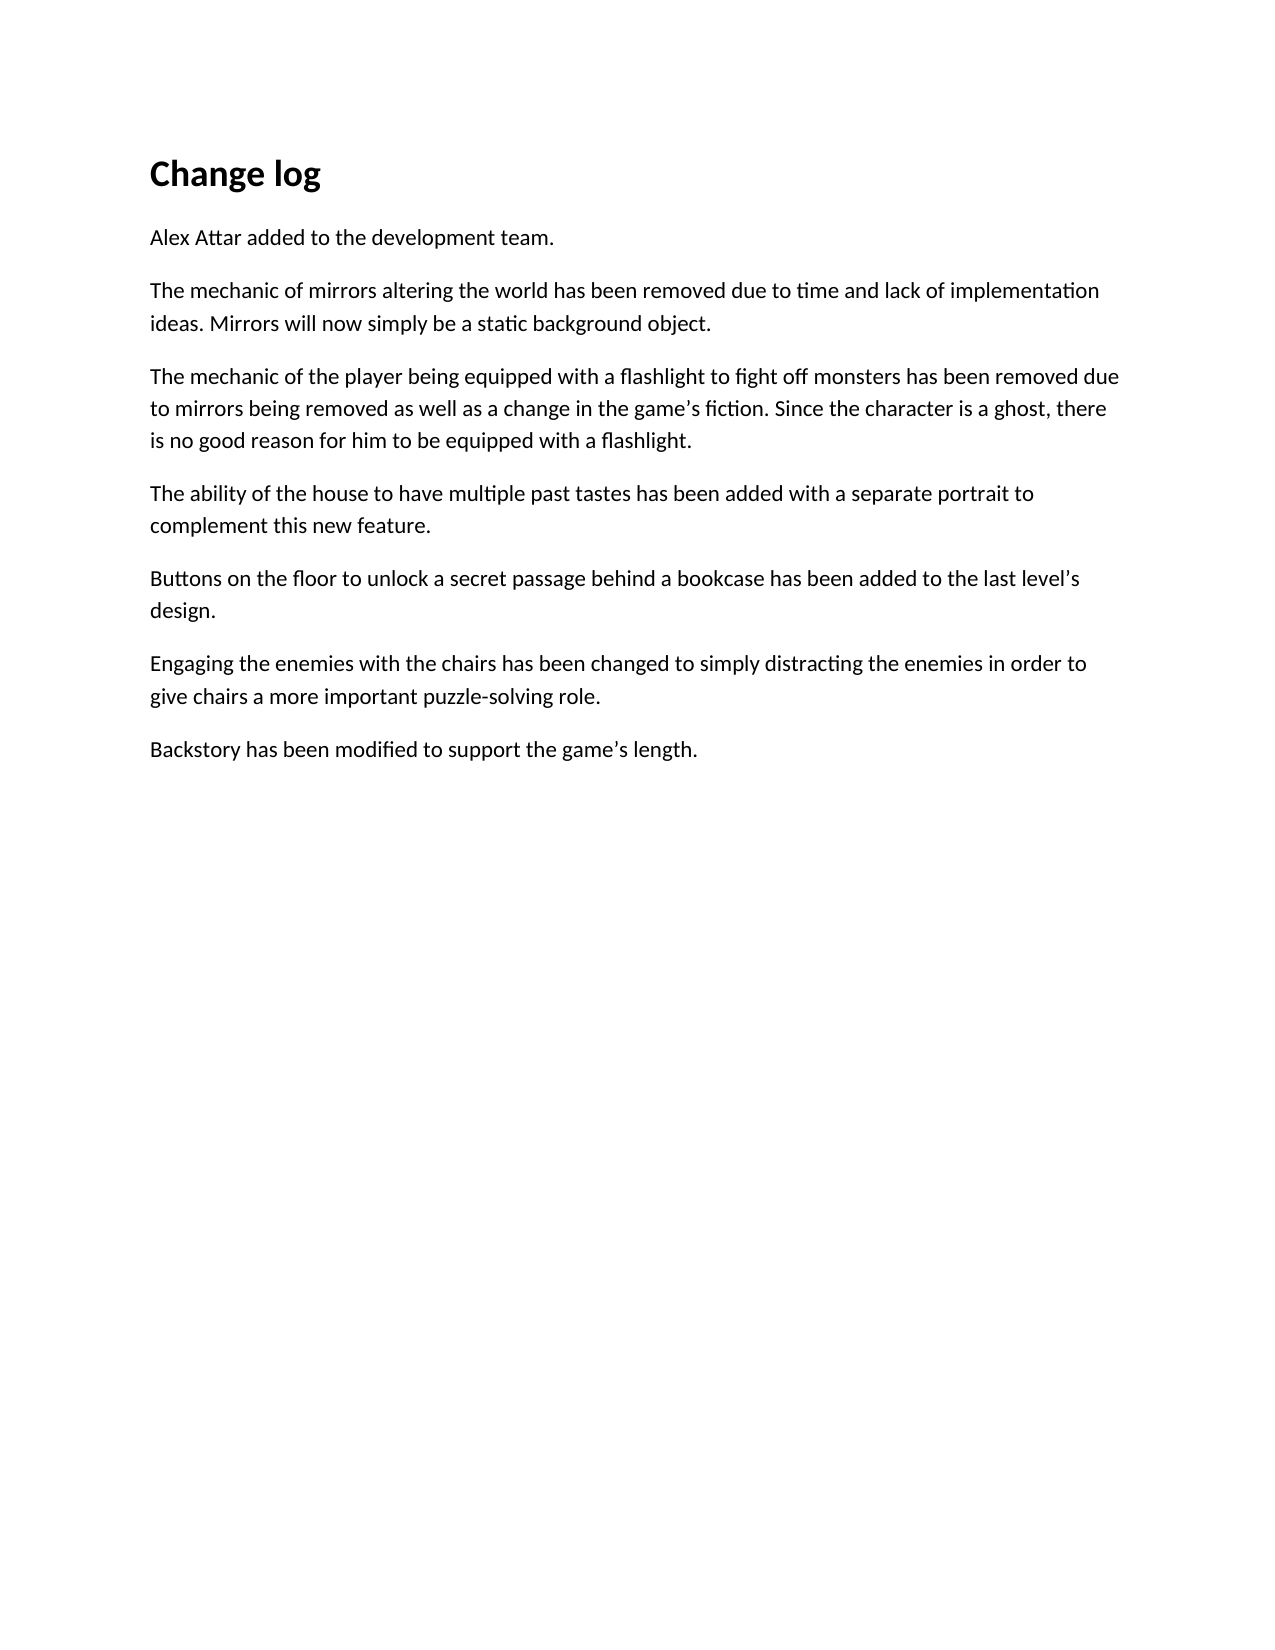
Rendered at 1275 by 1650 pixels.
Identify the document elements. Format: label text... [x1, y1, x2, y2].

text Change log [150, 150, 1125, 196]
text Engaging the enemies with the chairs has been changed to simply distracting the enemies in order to give chairs a more important puzzle-solving role. [150, 649, 1125, 710]
text Alex Attar added to the development team. [150, 223, 1125, 252]
text The ability of the house to have multiple past tastes has been added with a separate portrait to complement this new feature. [150, 479, 1125, 539]
text The mechanic of the player being equipped with a flashlight to fight off monsters has been removed due to mirrors being removed as well as a change in the game’s fiction. Since the character is a ghost, there is no good reason for him to be equipped with a flashlight. [150, 362, 1125, 454]
text Buttons on the floor to unlock a secret passage behind a bookcase has been added to the last level’s design. [150, 564, 1125, 624]
text The mechanic of mirrors altering the world has been removed due to time and lack of implementation ideas. Mirrors will now simply be a static background object. [150, 277, 1125, 337]
text Backstory has been modified to support the game’s length. [150, 735, 1125, 763]
